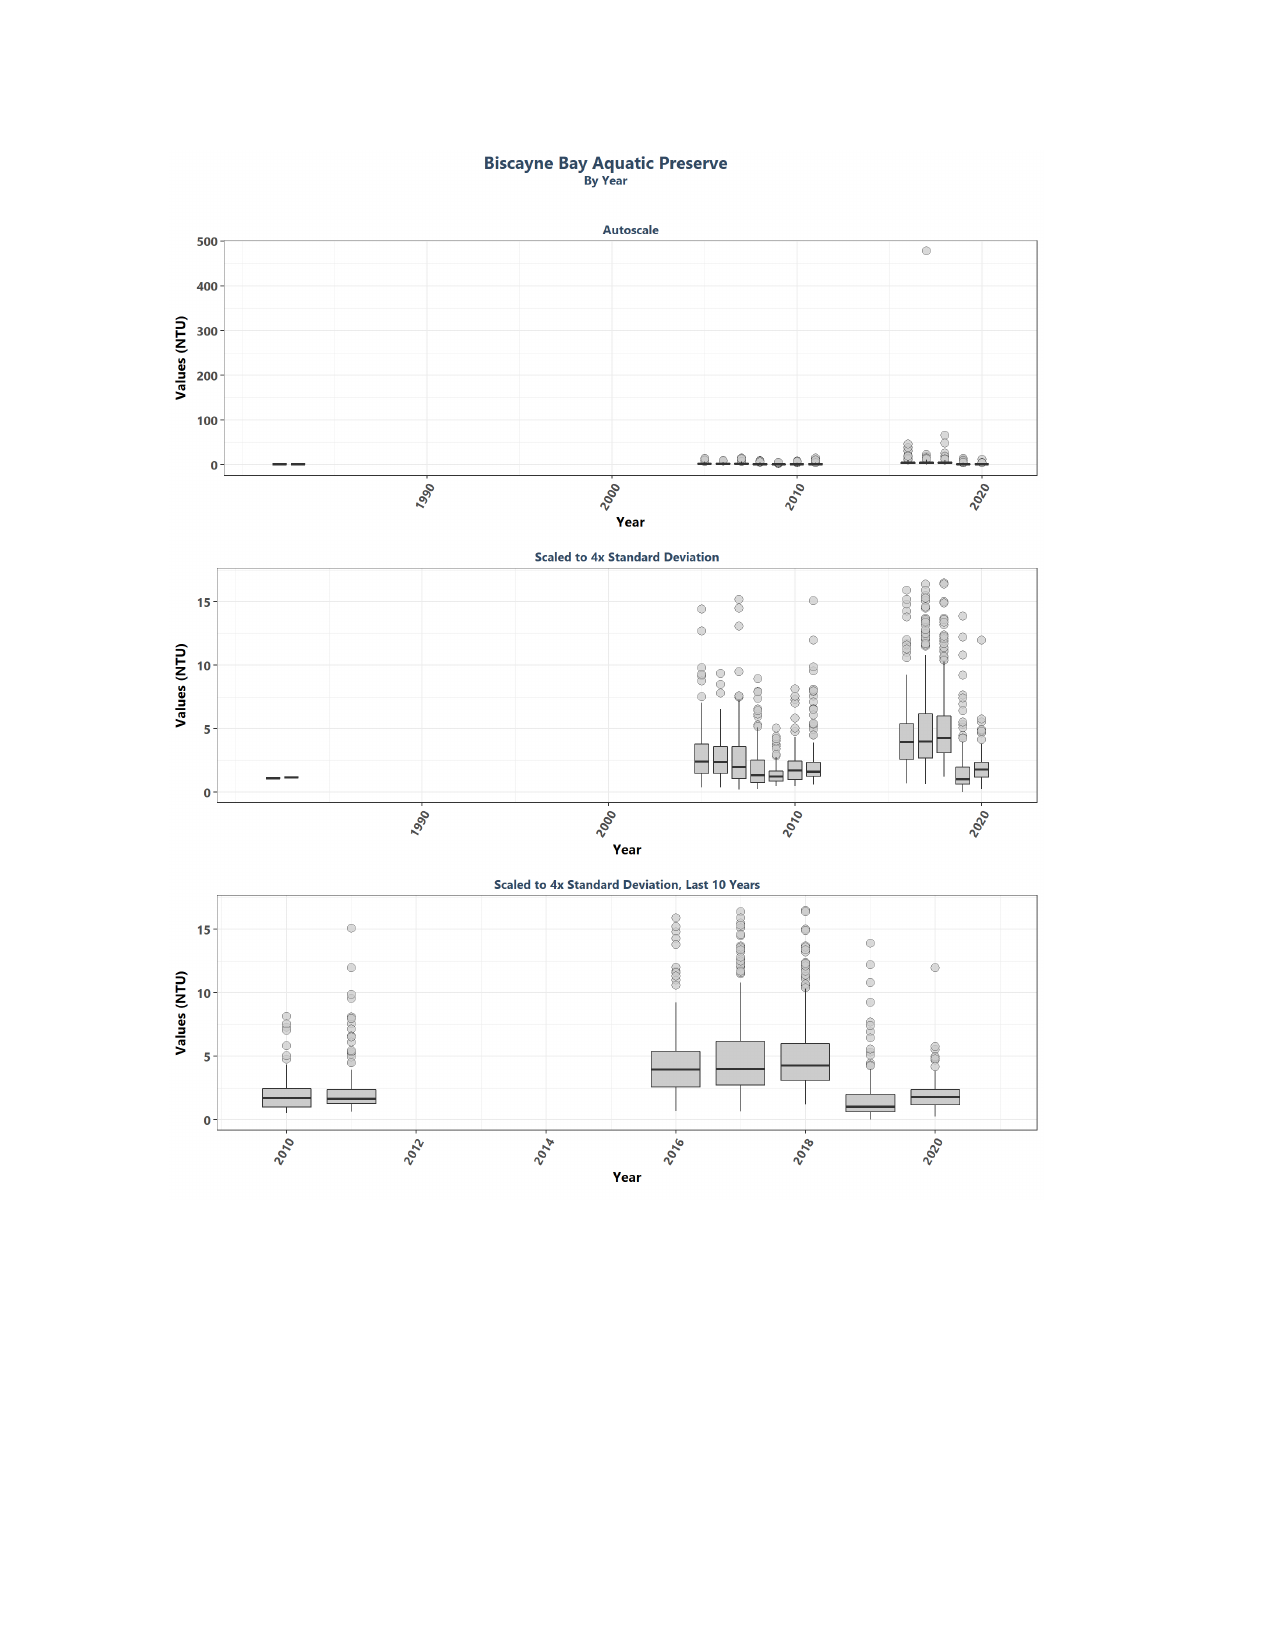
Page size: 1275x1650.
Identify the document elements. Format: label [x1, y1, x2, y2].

picture [168, 150, 1044, 1200]
